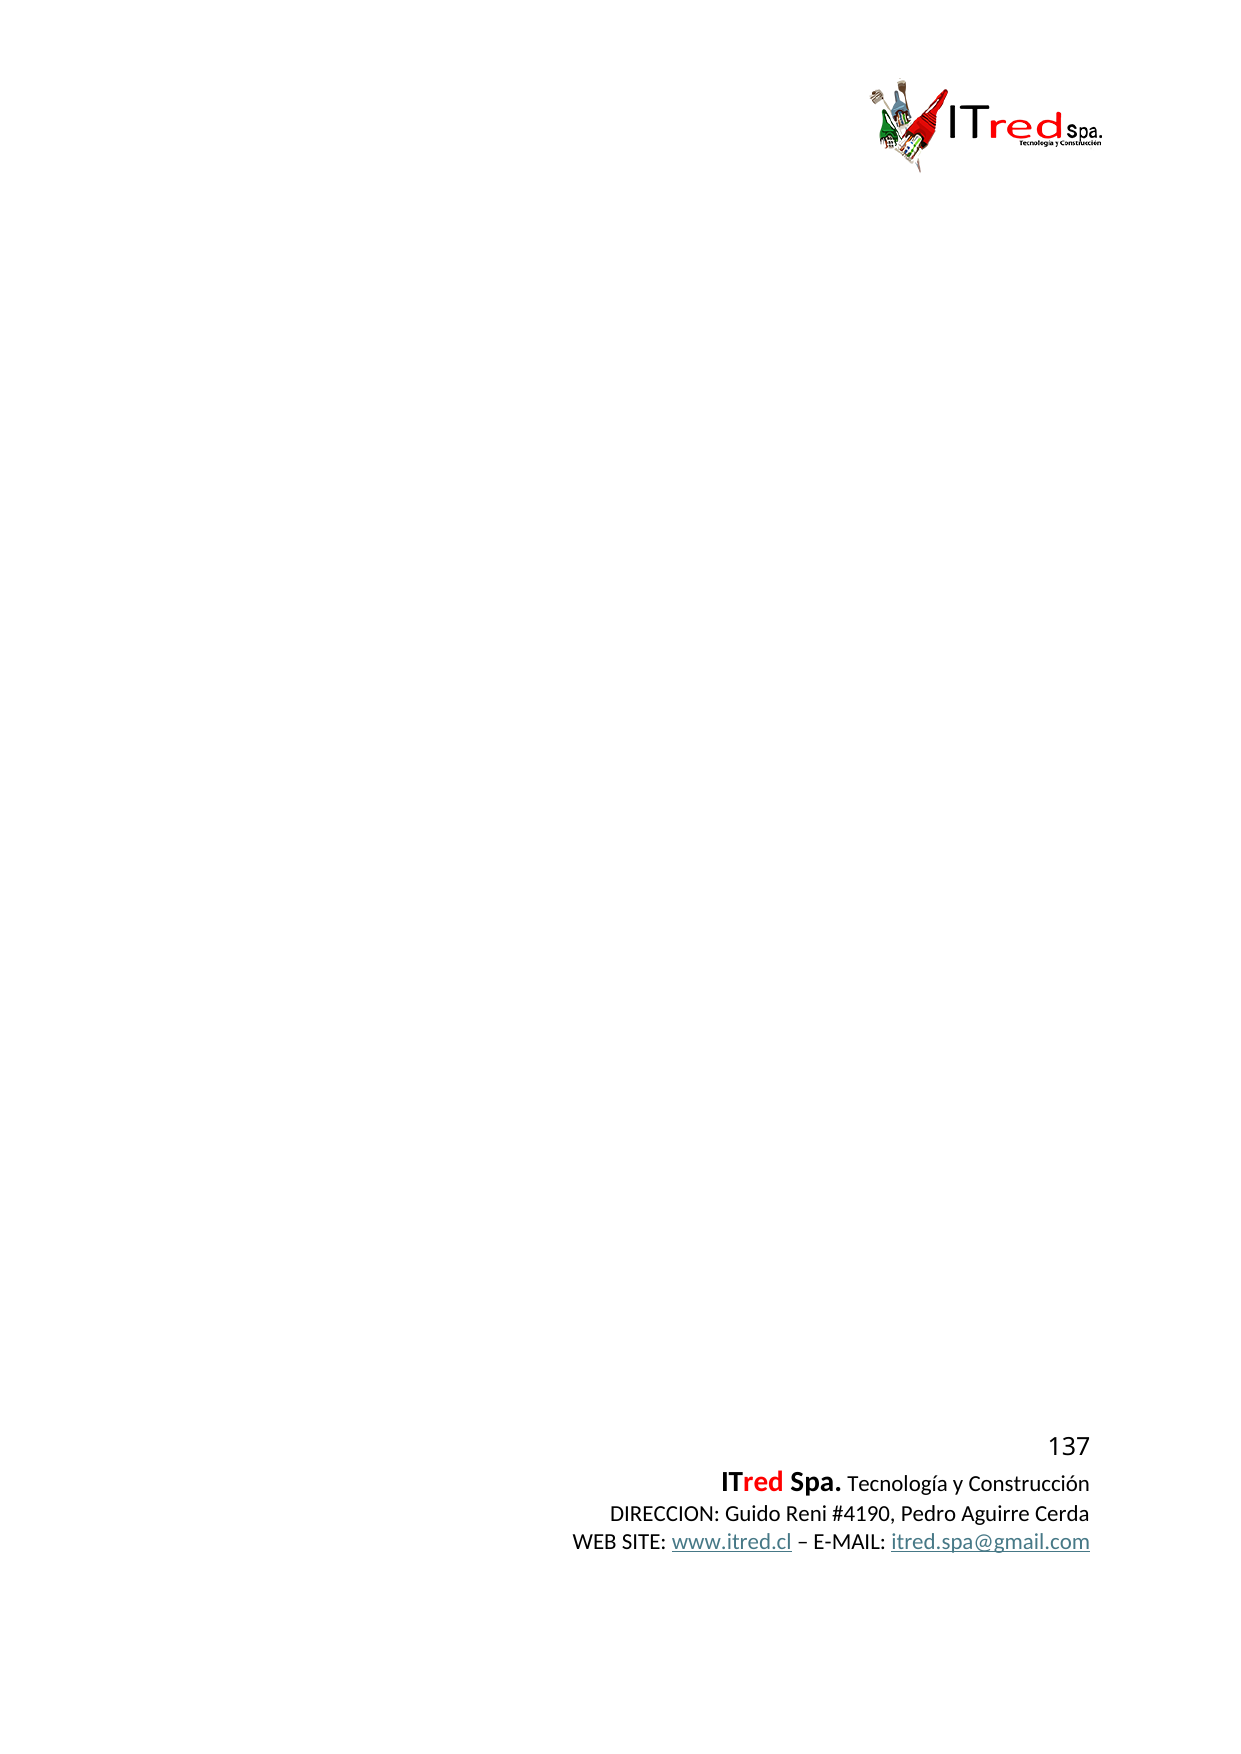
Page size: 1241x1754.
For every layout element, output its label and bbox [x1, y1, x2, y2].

picture [868, 77, 1102, 174]
